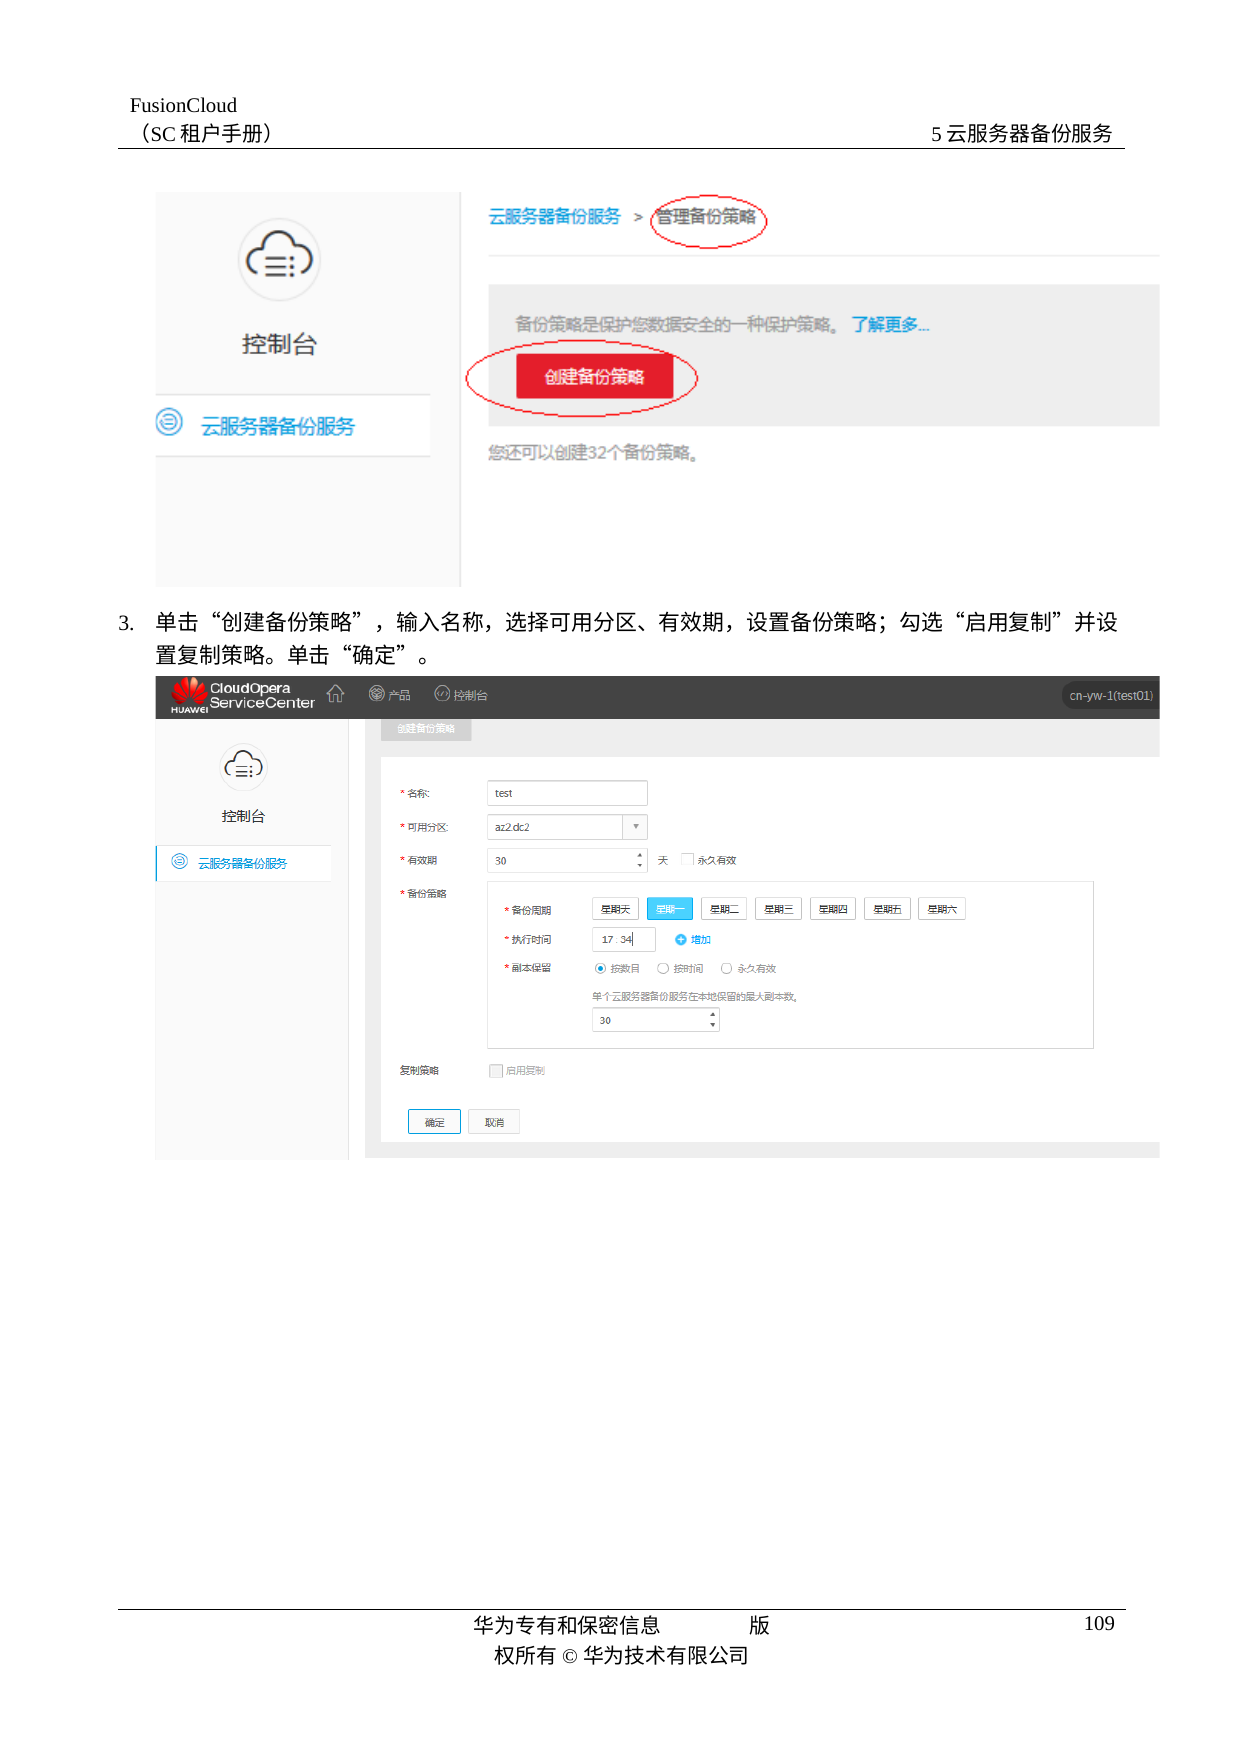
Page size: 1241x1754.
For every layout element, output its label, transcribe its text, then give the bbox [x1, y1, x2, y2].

list 单击“创建备份策略”，输入名称，选择可用分区、有效期，设置备份策略；勾选“启用复制”并设置复制策略。单击“确定”。 [118, 605, 1122, 670]
picture [155, 676, 1160, 1160]
picture [155, 192, 1160, 587]
